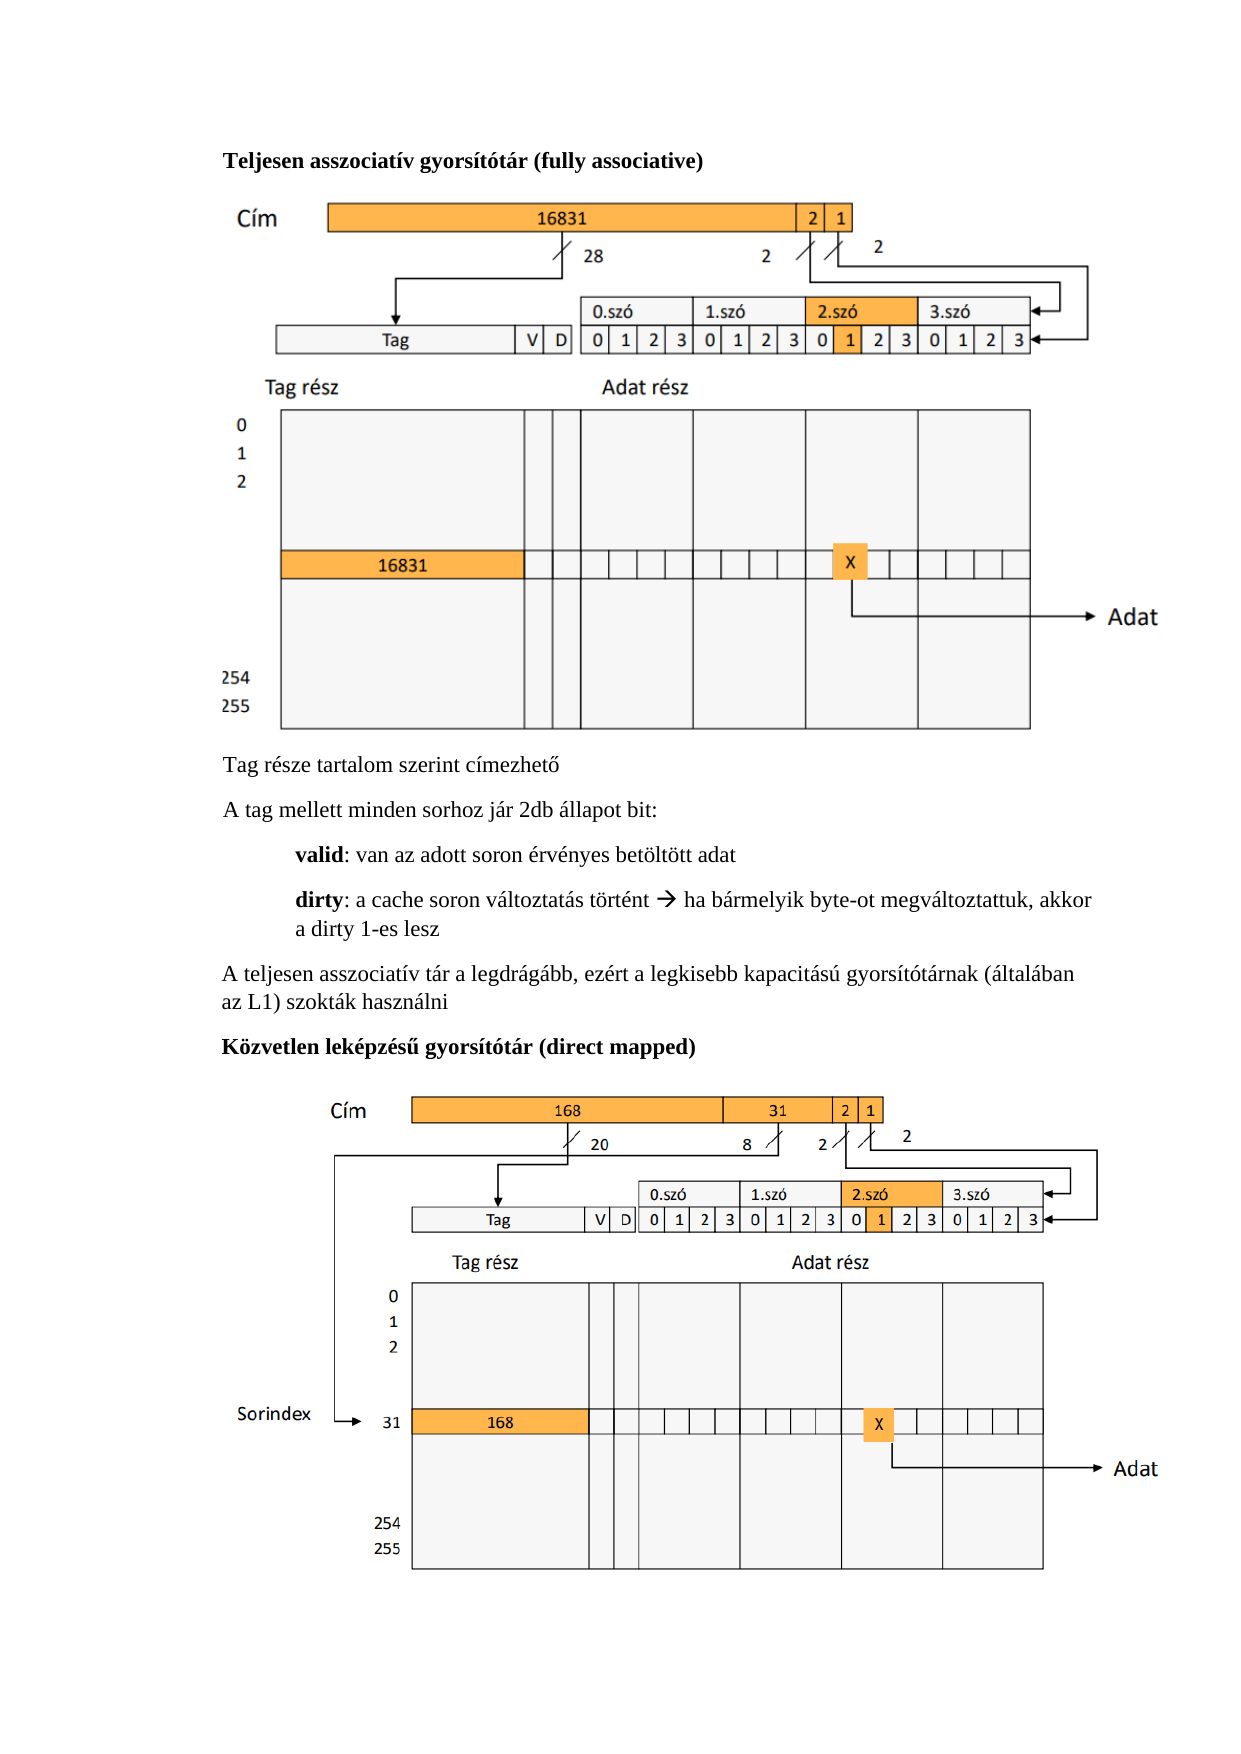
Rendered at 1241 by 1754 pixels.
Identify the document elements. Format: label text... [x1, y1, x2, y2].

text valid: van az adott soron érvényes betöltött adat [223, 841, 1093, 868]
picture [222, 1078, 1168, 1579]
text Közvetlen leképzésű gyorsítótár (direct mapped) [221, 1033, 1093, 1060]
text A teljesen asszociatív tár a legdrágább, ezért a legkisebb kapacitású gyorsítótárnak (általában az L1) szokták használni [221, 960, 1093, 1015]
text Tag része tartalom szerint címezhető [223, 751, 1093, 777]
picture [222, 192, 1168, 733]
text dirty: a cache soron változtatás történt ha bármelyik byte-ot megváltoztattuk, akkor a dirty 1-es lesz [295, 886, 1093, 941]
list Teljesen asszociatív gyorsítótár (fully associative) [223, 148, 1093, 174]
text A tag mellett minden sorhoz jár 2db állapot bit: [223, 796, 1093, 822]
